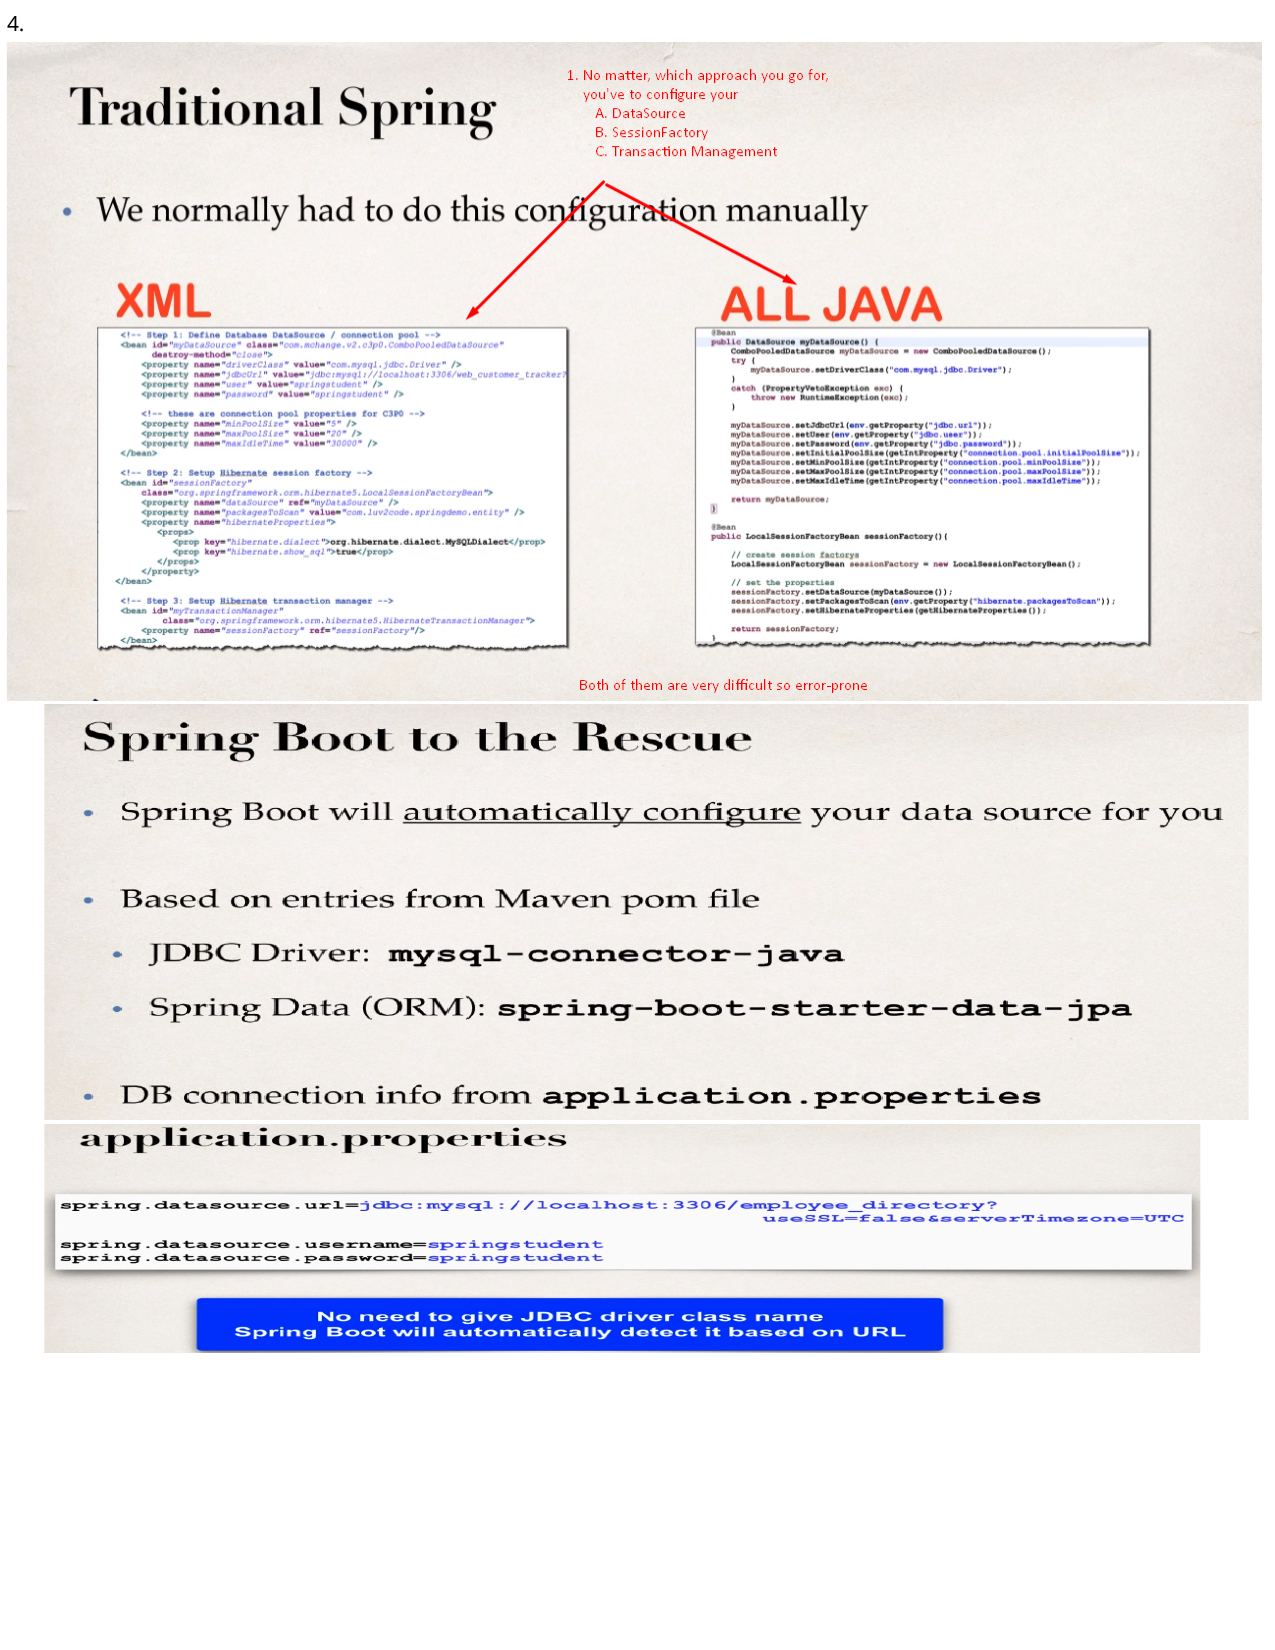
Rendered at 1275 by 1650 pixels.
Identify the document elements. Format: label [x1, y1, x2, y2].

picture [44, 1124, 1201, 1353]
picture [6, 42, 1262, 701]
picture [44, 704, 1249, 1120]
